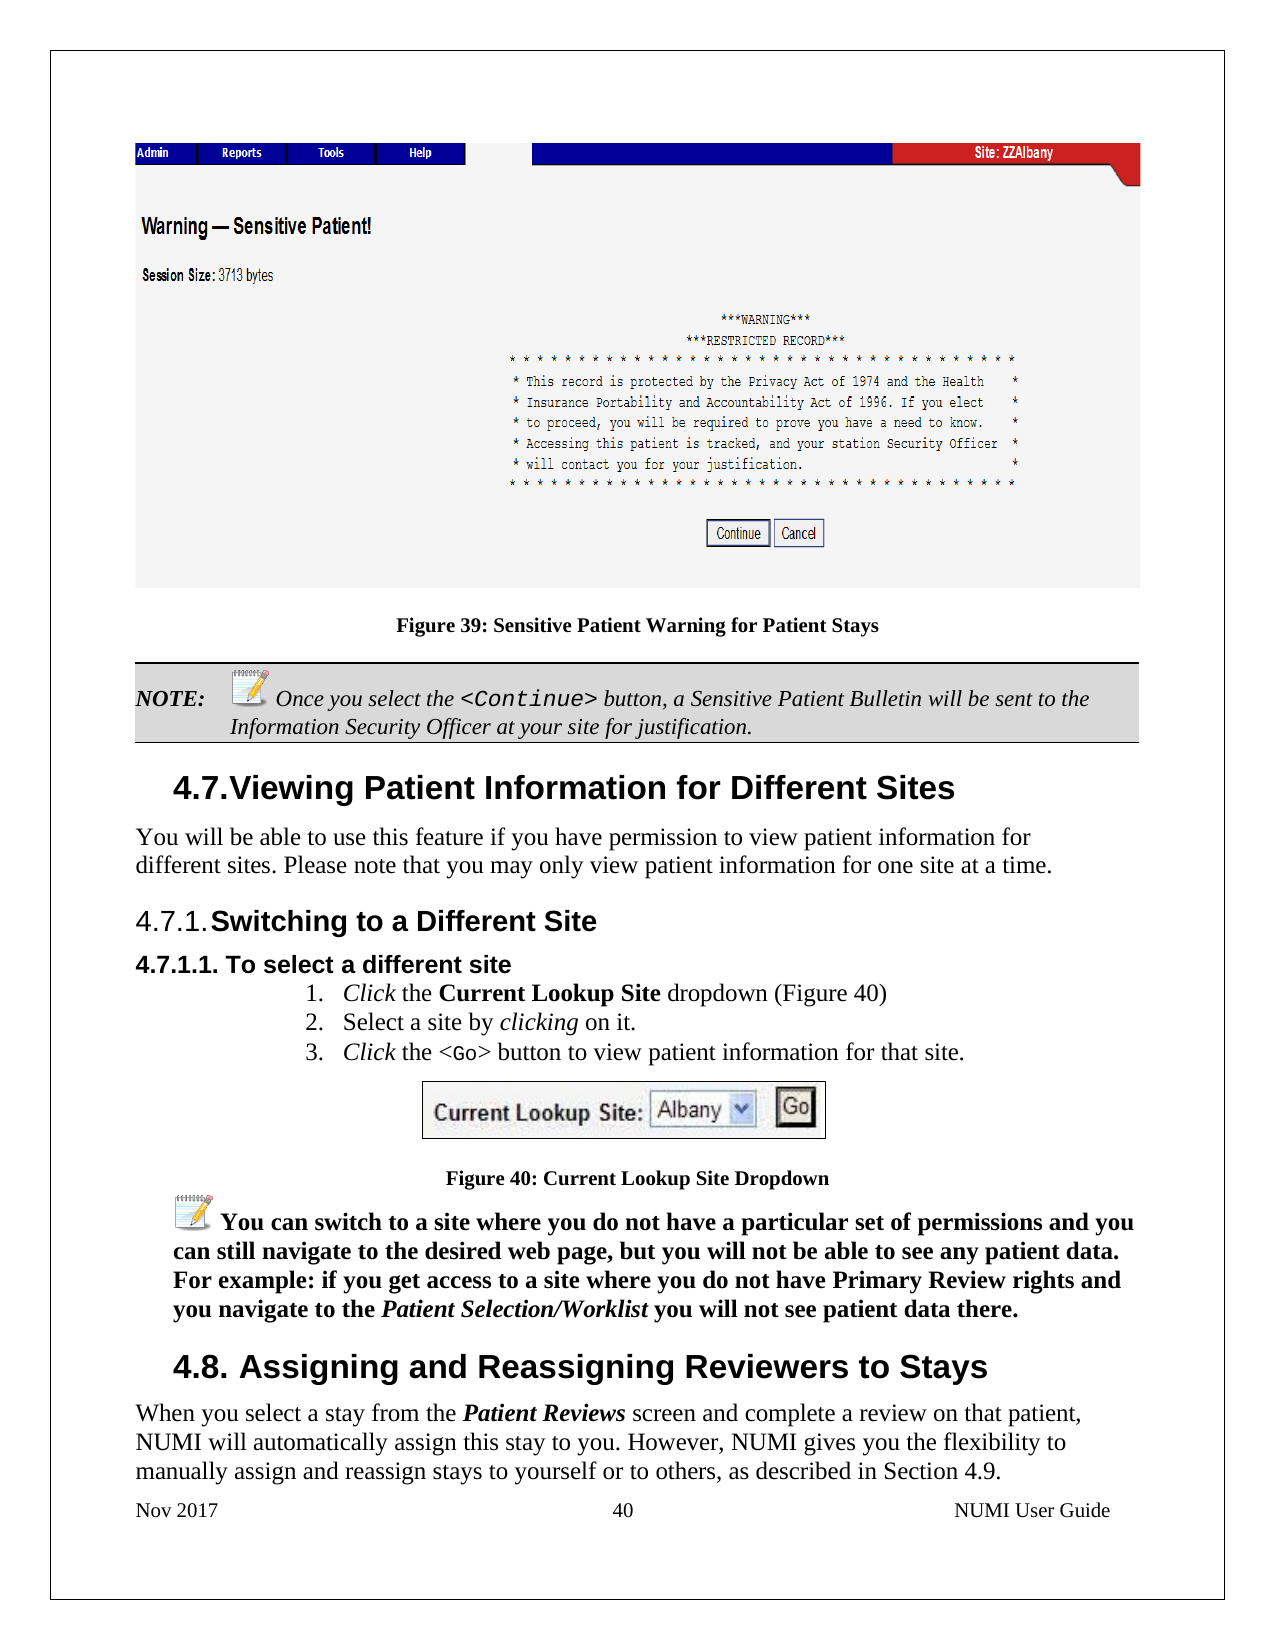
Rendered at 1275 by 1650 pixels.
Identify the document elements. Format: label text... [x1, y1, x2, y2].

picture [172, 1190, 214, 1231]
subtitle To select a different site [135, 950, 1139, 979]
list Click the <Go> button to view patient information for that site. [305, 1037, 1139, 1067]
list Click the Current Lookup Site dropdown (Figure 40) [305, 979, 1139, 1008]
subtitle Viewing Patient Information for Different Sites [173, 768, 1139, 807]
picture [135, 143, 1141, 588]
subtitle Assigning and Reassigning Reviewers to Stays [173, 1347, 1139, 1386]
picture [229, 665, 270, 707]
text You can switch to a site where you do not have a particular set of permissions and you can still navigate to the desired web page, but you will not be able to see any patient data. For example: if you get access to a site where you do not have Primary Review rights and you navigate to the Patient Selection/Worklist you will not see patient data there. [173, 1190, 1139, 1322]
subtitle Switching to a Different Site [135, 904, 1139, 938]
picture [423, 1082, 821, 1138]
text Once you select the <Continue> button, a Sensitive Patient Bulletin will be sent to the Information Security Officer at your site for justification. [135, 664, 1139, 742]
list Select a site by clicking on it. [305, 1008, 1139, 1036]
text Figure : Current Lookup Site Dropdown [135, 1166, 1139, 1190]
text When you select a stay from the Patient Reviews screen and complete a review on that patient, NUMI will automatically assign this stay to you. However, NUMI gives you the flexibility to manually assign and reassign stays to yourself or to others, as described in Section 4.9. [135, 1398, 1121, 1485]
text You will be able to use this feature if you have permission to view patient information for different sites. Please note that you may only view patient information for one site at a time. [135, 822, 1116, 879]
text Figure : Sensitive Patient Warning for Patient Stays [135, 613, 1139, 637]
